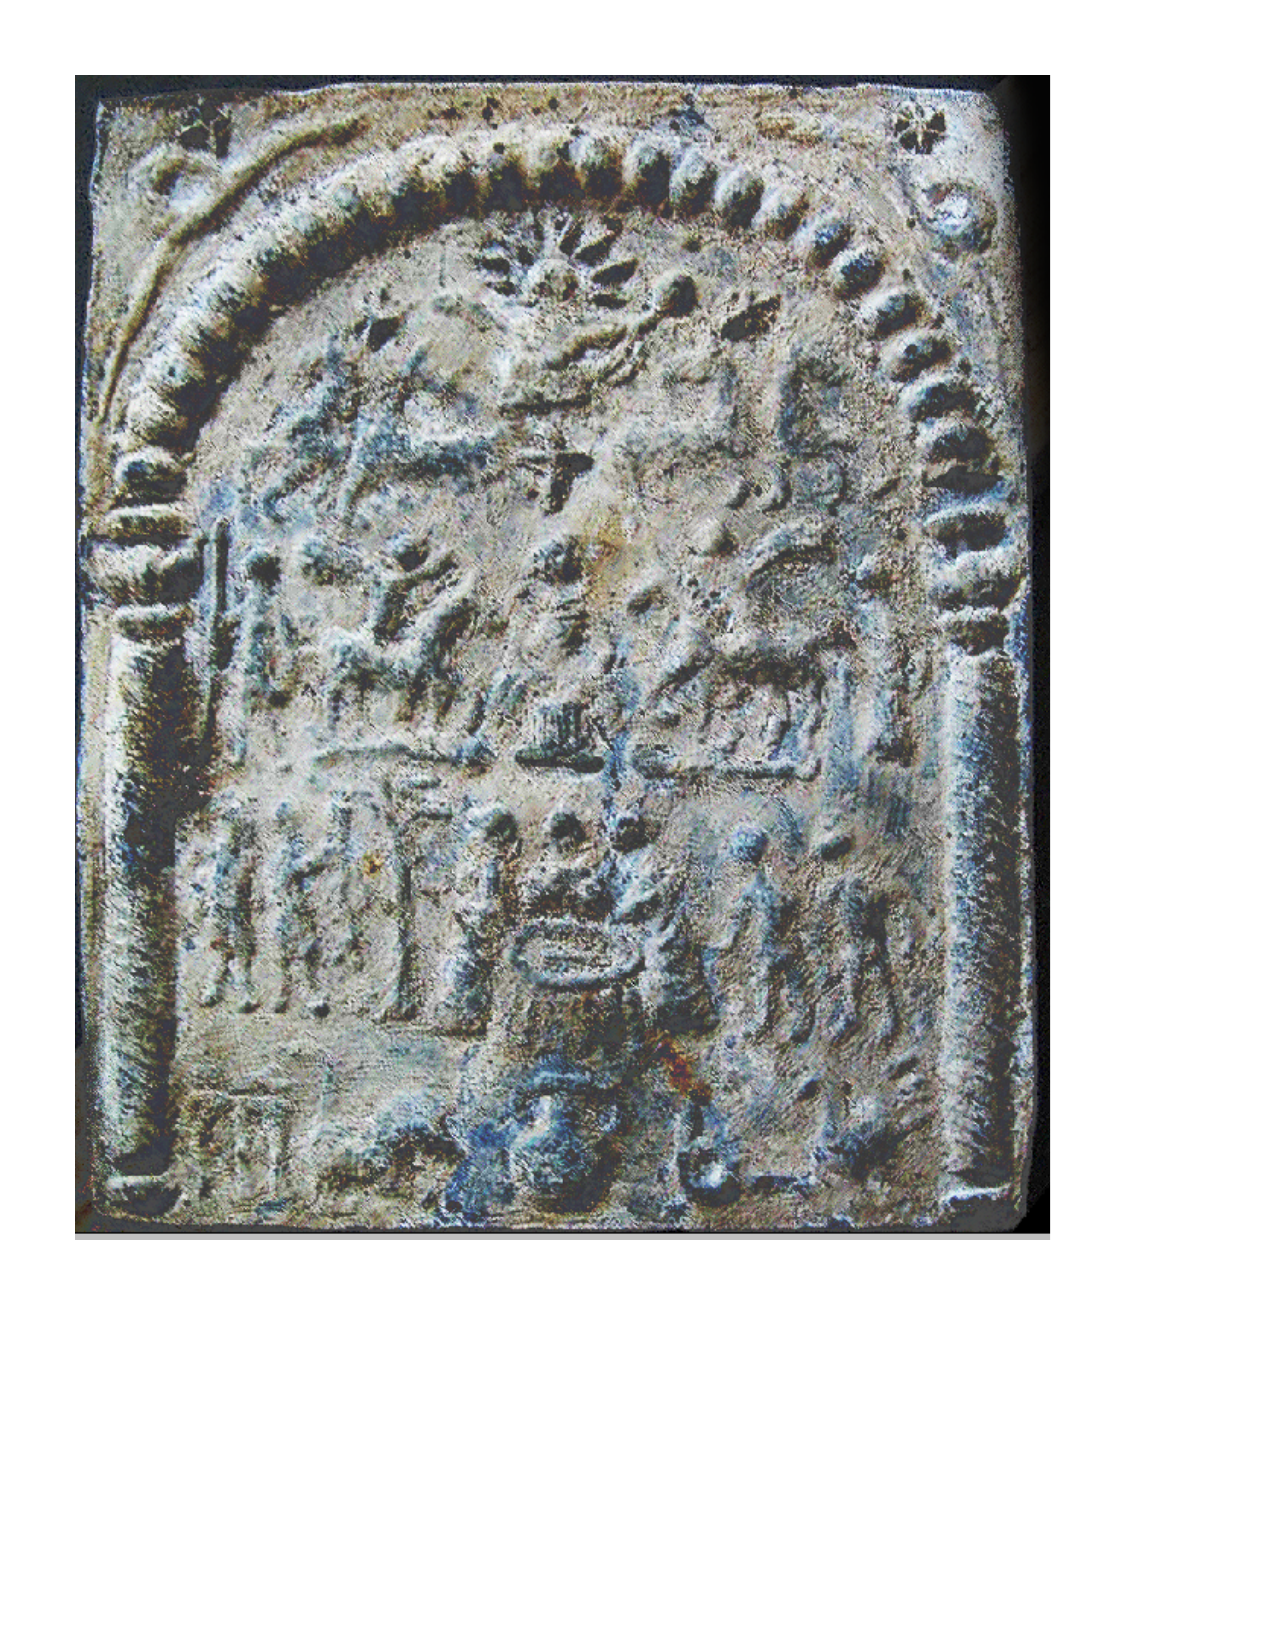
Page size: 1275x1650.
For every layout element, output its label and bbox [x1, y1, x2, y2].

picture [75, 75, 1050, 1240]
